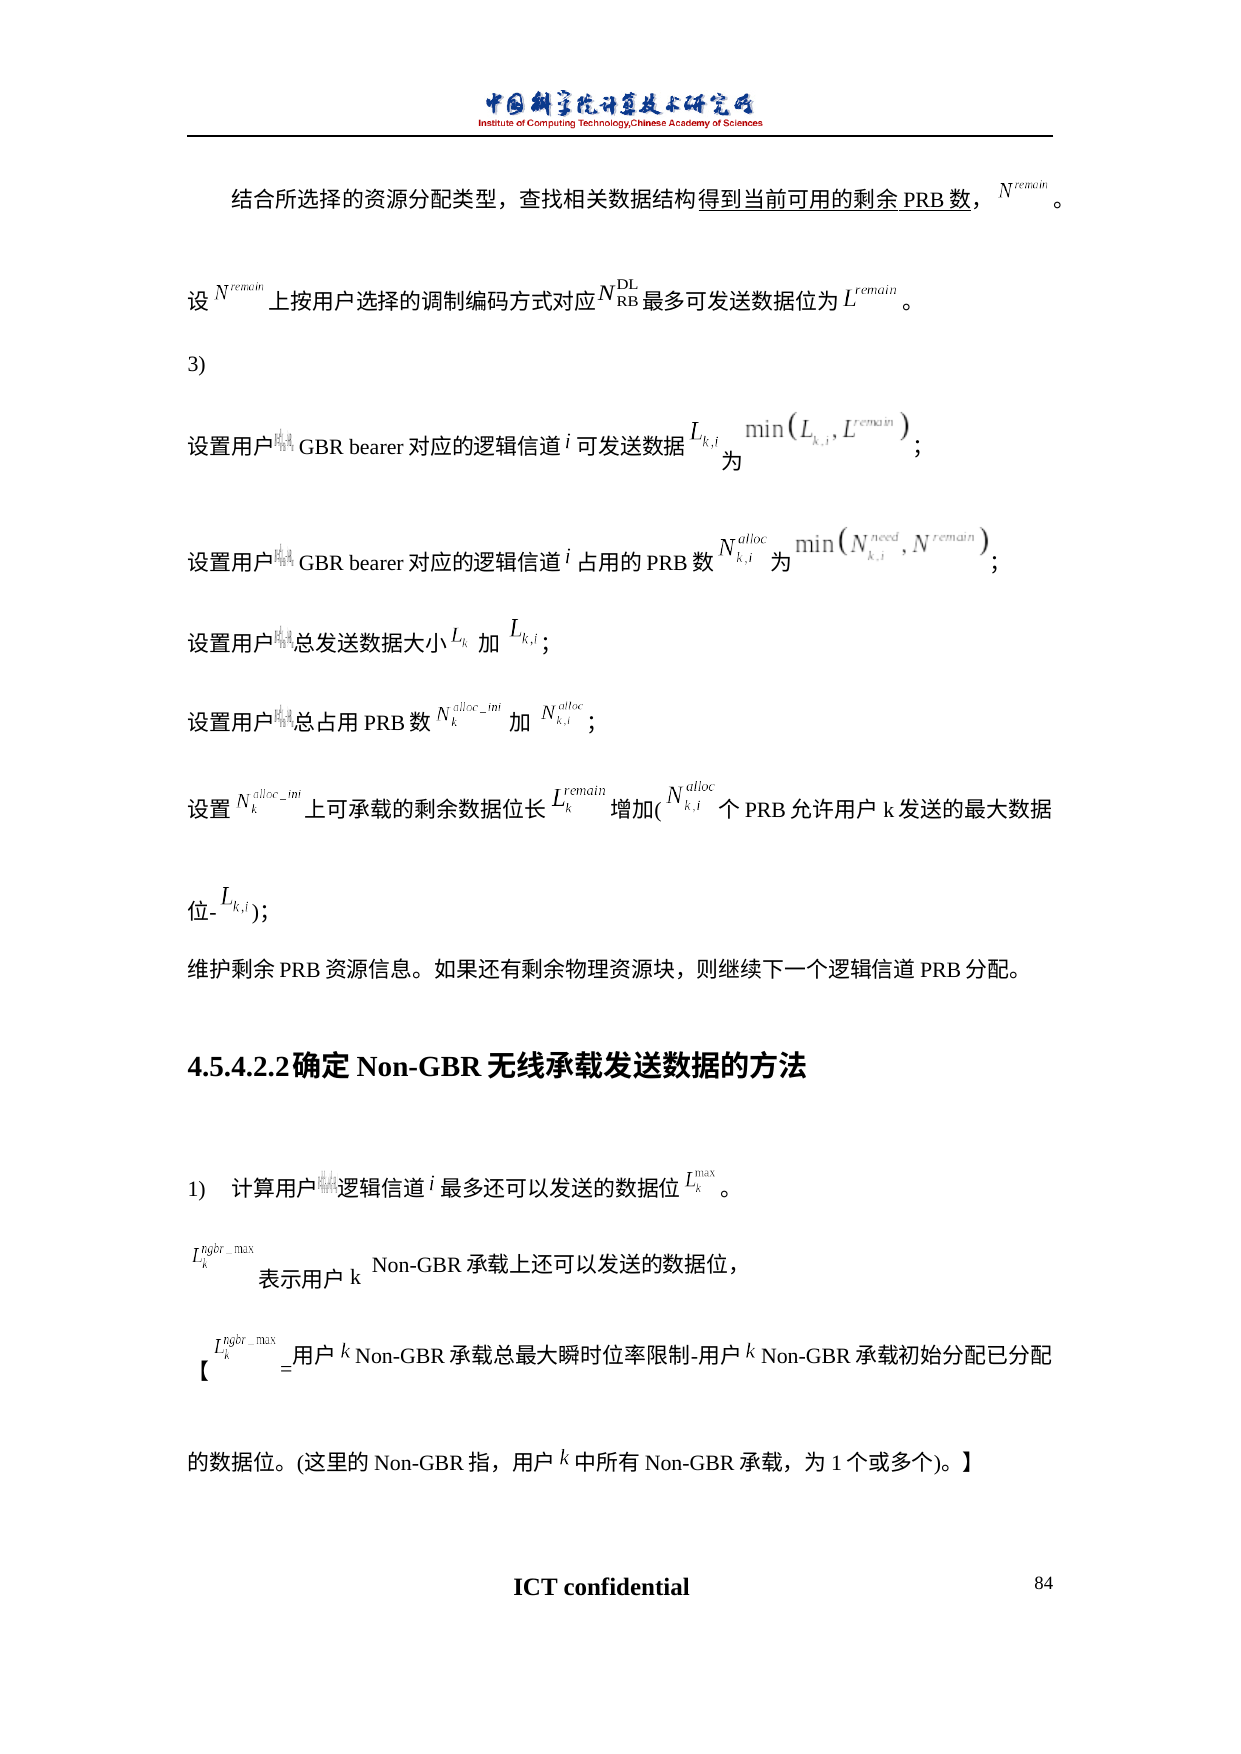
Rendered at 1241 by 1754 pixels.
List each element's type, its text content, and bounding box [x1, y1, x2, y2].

text 设置用户总发送数据大小 加 ； [187, 601, 1053, 666]
list 设置用户 GBR bearer对应的逻辑信道占用的PRB数为； [187, 518, 1053, 583]
text 【=用户Non-GBR承载总最大瞬时位率限制-用户Non-GBR承载初始分配已分配的数据位。(这里的Non-GBR指，用户中所有Non-GBR承载，为1个或多个)。】 [187, 1325, 1053, 1492]
text 表示用户k Non-GBR承载上还可以发送的数据位， [187, 1233, 1053, 1298]
subtitle 确定Non-GBR无线承载发送数据的方法 [187, 1032, 1053, 1097]
list 计算用户逻辑信道最多还可以发送的数据位。 [187, 1151, 1053, 1216]
text 设置用户总占用PRB数 加 ； [187, 684, 1053, 749]
picture [476, 88, 764, 134]
text 维护剩余PRB资源信息。如果还有剩余物理资源块，则继续下一个逻辑信道PRB分配。 [187, 952, 1053, 984]
list 结合所选择的资源分配类型，查找相关数据结构得到当前可用的剩余PRB数，。设上按用户选择的调制编码方式对应最多可发送数据位为。 [187, 162, 1053, 329]
list 设置用户 GBR bearer对应的逻辑信道可发送数据为； [187, 394, 1053, 491]
list 设置上可承载的剩余数据位长增加(个PRB允许用户k发送的最大数据位-)； [187, 767, 1053, 934]
